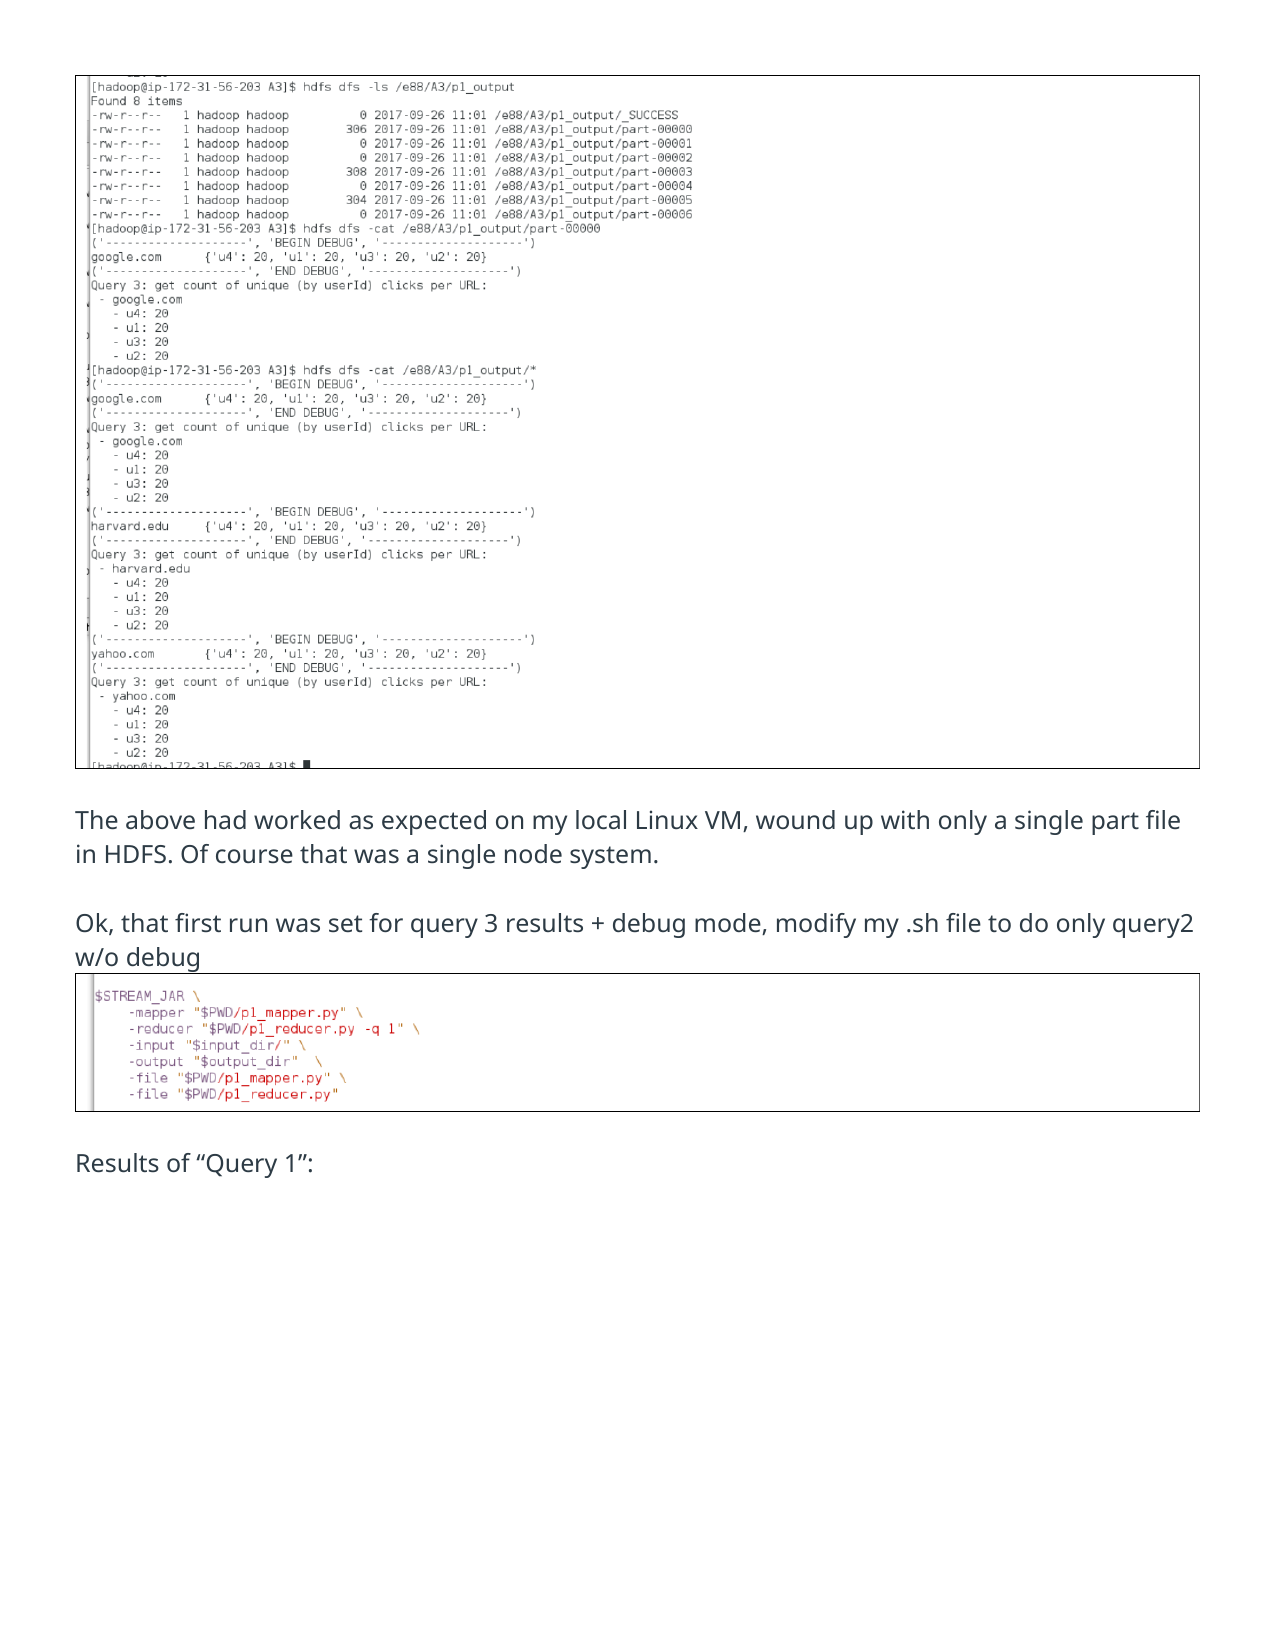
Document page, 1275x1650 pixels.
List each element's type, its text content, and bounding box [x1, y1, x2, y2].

table_header [76, 974, 86, 1111]
text Results of “Query 1”: [75, 1146, 1200, 1180]
picture [86, 974, 1200, 1111]
text The above had worked as expected on my local Linux VM, wound up with only a single part file in HDFS. Of course that was a single node system. [75, 803, 1200, 871]
table_header [76, 76, 86, 768]
text Ok, that first run was set for query 3 results + debug mode, modify my .sh file to do only query2 w/o debug [75, 905, 1200, 973]
picture [86, 76, 1200, 768]
